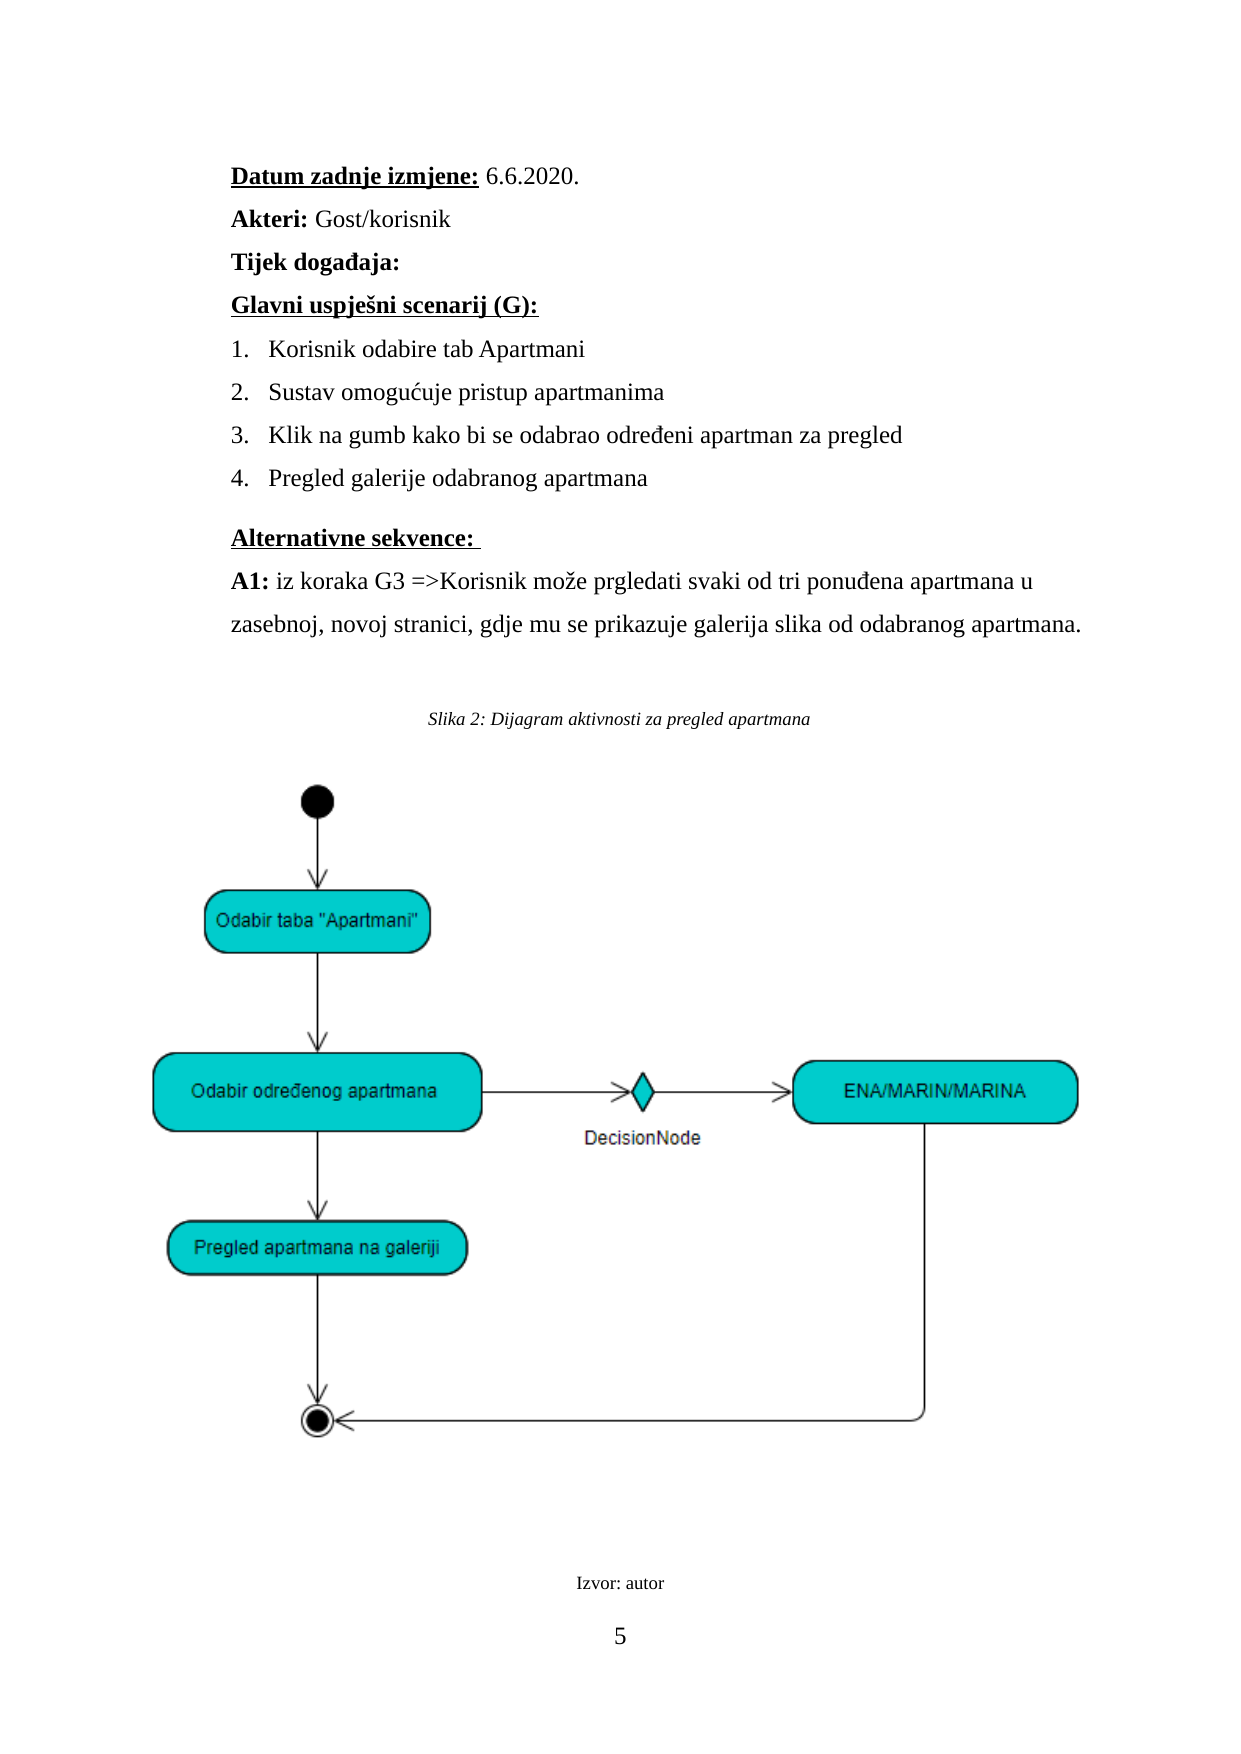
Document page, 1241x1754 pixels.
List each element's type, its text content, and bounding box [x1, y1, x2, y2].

list Datum zadnje izmjene: 6.6.2020. [231, 161, 1122, 190]
list Klik na gumb kako bi se odabrao određeni apartman za pregled [231, 420, 1122, 449]
list Korisnik odabire tab Apartmani [231, 334, 1122, 362]
list Akteri: Gost/korisnik [231, 204, 1122, 233]
list Pregled galerije odabranog apartmana [231, 463, 1122, 492]
text A1: iz koraka G3 =˃Korisnik može prgledati svaki od tri ponuđena apartmana u zasebnoj, novoj stranici, gdje mu se prikazuje galerija slika od odabranog apartmana. [231, 566, 1122, 638]
picture [134, 752, 1107, 1558]
list Glavni uspješni scenarij (G): [231, 291, 1122, 319]
text Alternativne sekvence: [231, 523, 1122, 552]
list Sustav omogućuje pristup apartmanima [231, 377, 1122, 406]
text Izvor: autor [118, 1572, 1122, 1593]
text Slika 2: Dijagram aktivnosti za pregled apartmana [118, 708, 1122, 729]
list Tijek događaja: [231, 247, 1122, 276]
